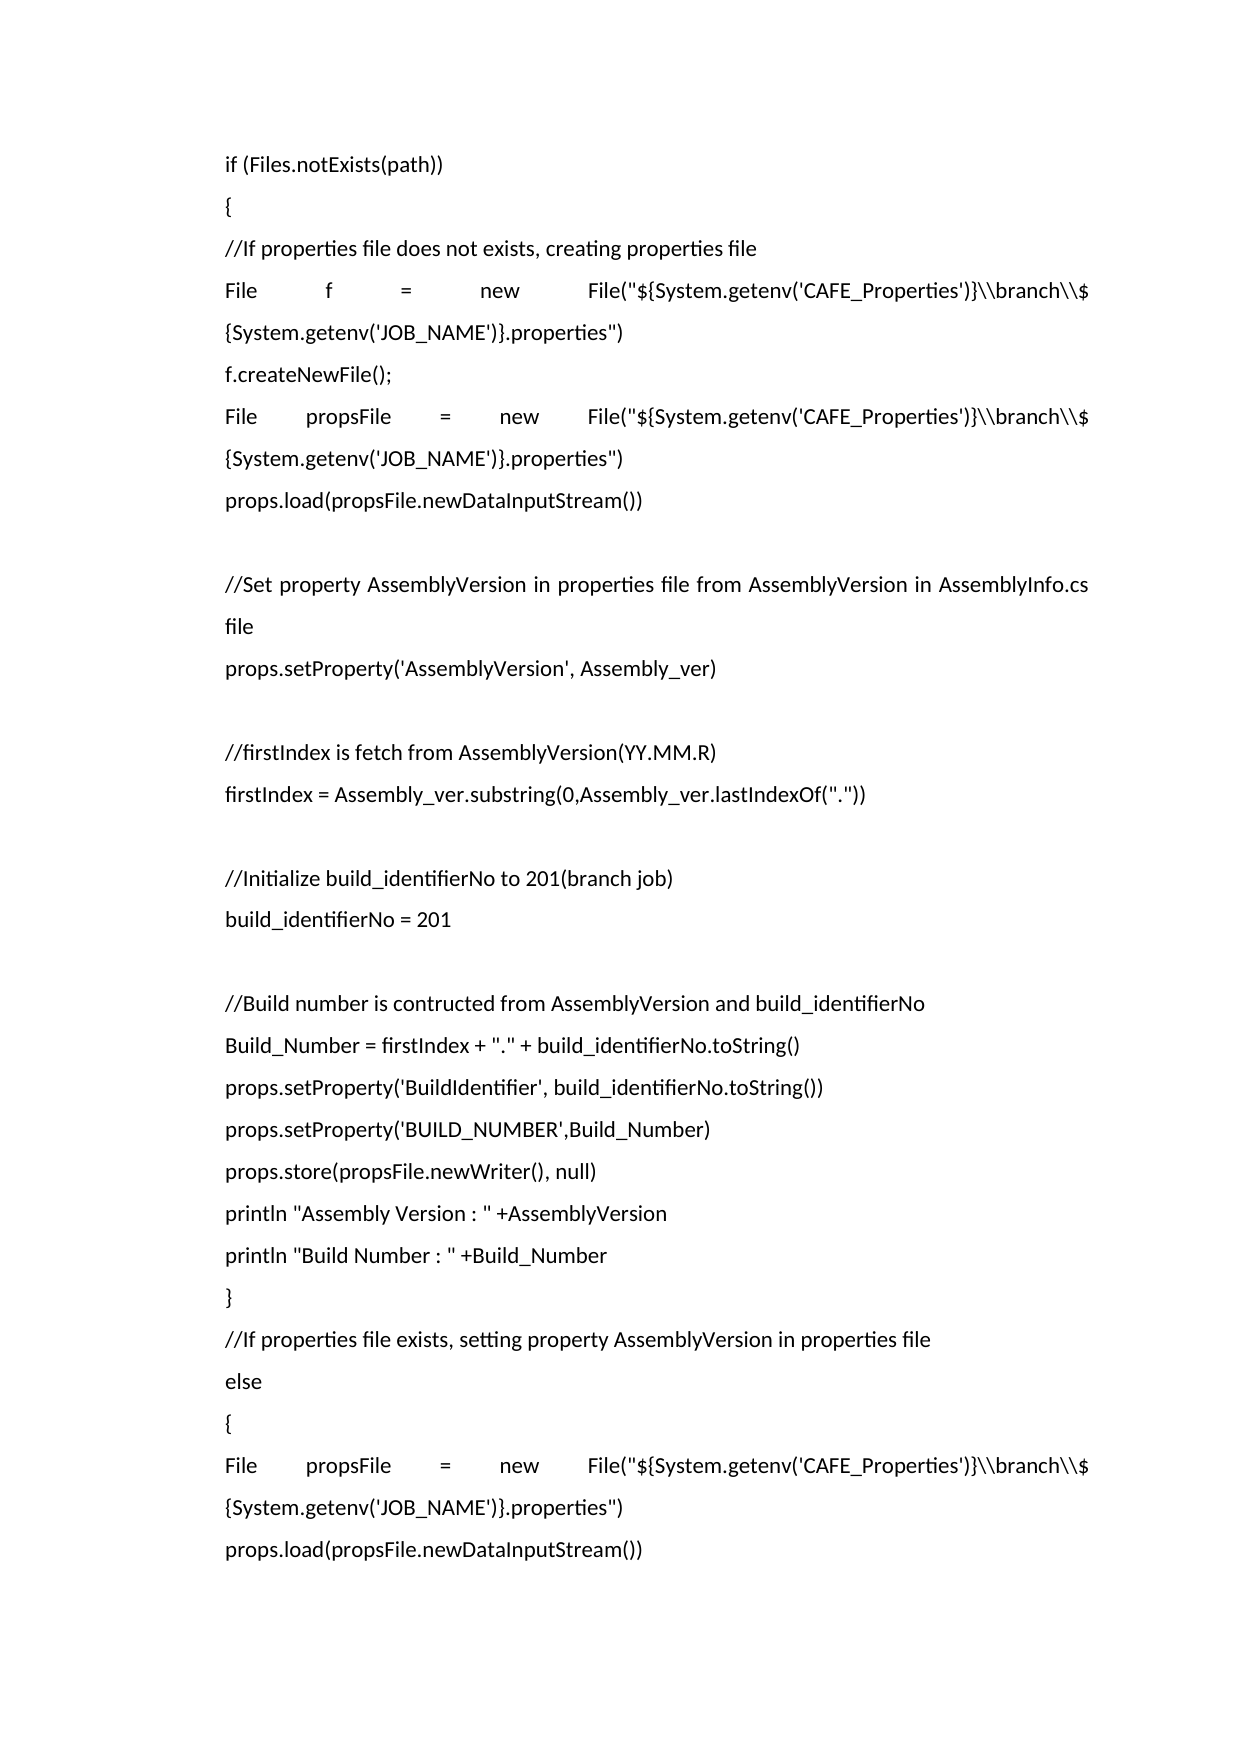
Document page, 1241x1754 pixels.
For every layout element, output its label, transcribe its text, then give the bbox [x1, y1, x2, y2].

list File propsFile = new File("${System.getenv('CAFE_Properties')}\\branch\\${System.getenv('JOB_NAME')}.properties") [225, 402, 1090, 472]
list //If properties file exists, setting property AssemblyVersion in properties file [225, 1325, 1090, 1353]
list f.createNewFile(); [225, 360, 1090, 388]
list props.load(propsFile.newDataInputStream()) [225, 1535, 1090, 1563]
list props.load(propsFile.newDataInputStream()) [225, 486, 1090, 514]
list //Initialize build_identifierNo to 201(branch job) [225, 864, 1090, 892]
list firstIndex = Assembly_ver.substring(0,Assembly_ver.lastIndexOf(".")) [225, 780, 1090, 808]
list //firstIndex is fetch from AssemblyVersion(YY.MM.R) [225, 738, 1090, 766]
list props.setProperty('BUILD_NUMBER',Build_Number) [225, 1116, 1090, 1143]
list else [225, 1367, 1090, 1395]
list } [225, 1283, 1090, 1311]
list { [225, 1409, 1090, 1437]
list File propsFile = new File("${System.getenv('CAFE_Properties')}\\branch\\${System.getenv('JOB_NAME')}.properties") [225, 1451, 1090, 1521]
list println "Build Number : " +Build_Number [225, 1241, 1090, 1269]
list props.setProperty('BuildIdentifier', build_identifierNo.toString()) [225, 1073, 1090, 1102]
list File f = new File("${System.getenv('CAFE_Properties')}\\branch\\${System.getenv('JOB_NAME')}.properties") [225, 276, 1090, 346]
list props.setProperty('AssemblyVersion', Assembly_ver) [225, 654, 1090, 682]
list build_identifierNo = 201 [225, 906, 1090, 934]
list println "Assembly Version : " +AssemblyVersion [225, 1199, 1090, 1227]
list //Build number is contructed from AssemblyVersion and build_identifierNo [225, 989, 1090, 1018]
list { [225, 192, 1090, 220]
list //Set property AssemblyVersion in properties file from AssemblyVersion in AssemblyInfo.cs file [225, 570, 1090, 640]
list if (Files.notExists(path)) [225, 150, 1090, 178]
list props.store(propsFile.newWriter(), null) [225, 1157, 1090, 1186]
list Build_Number = firstIndex + "." + build_identifierNo.toString() [225, 1032, 1090, 1059]
list //If properties file does not exists, creating properties file [225, 234, 1090, 262]
